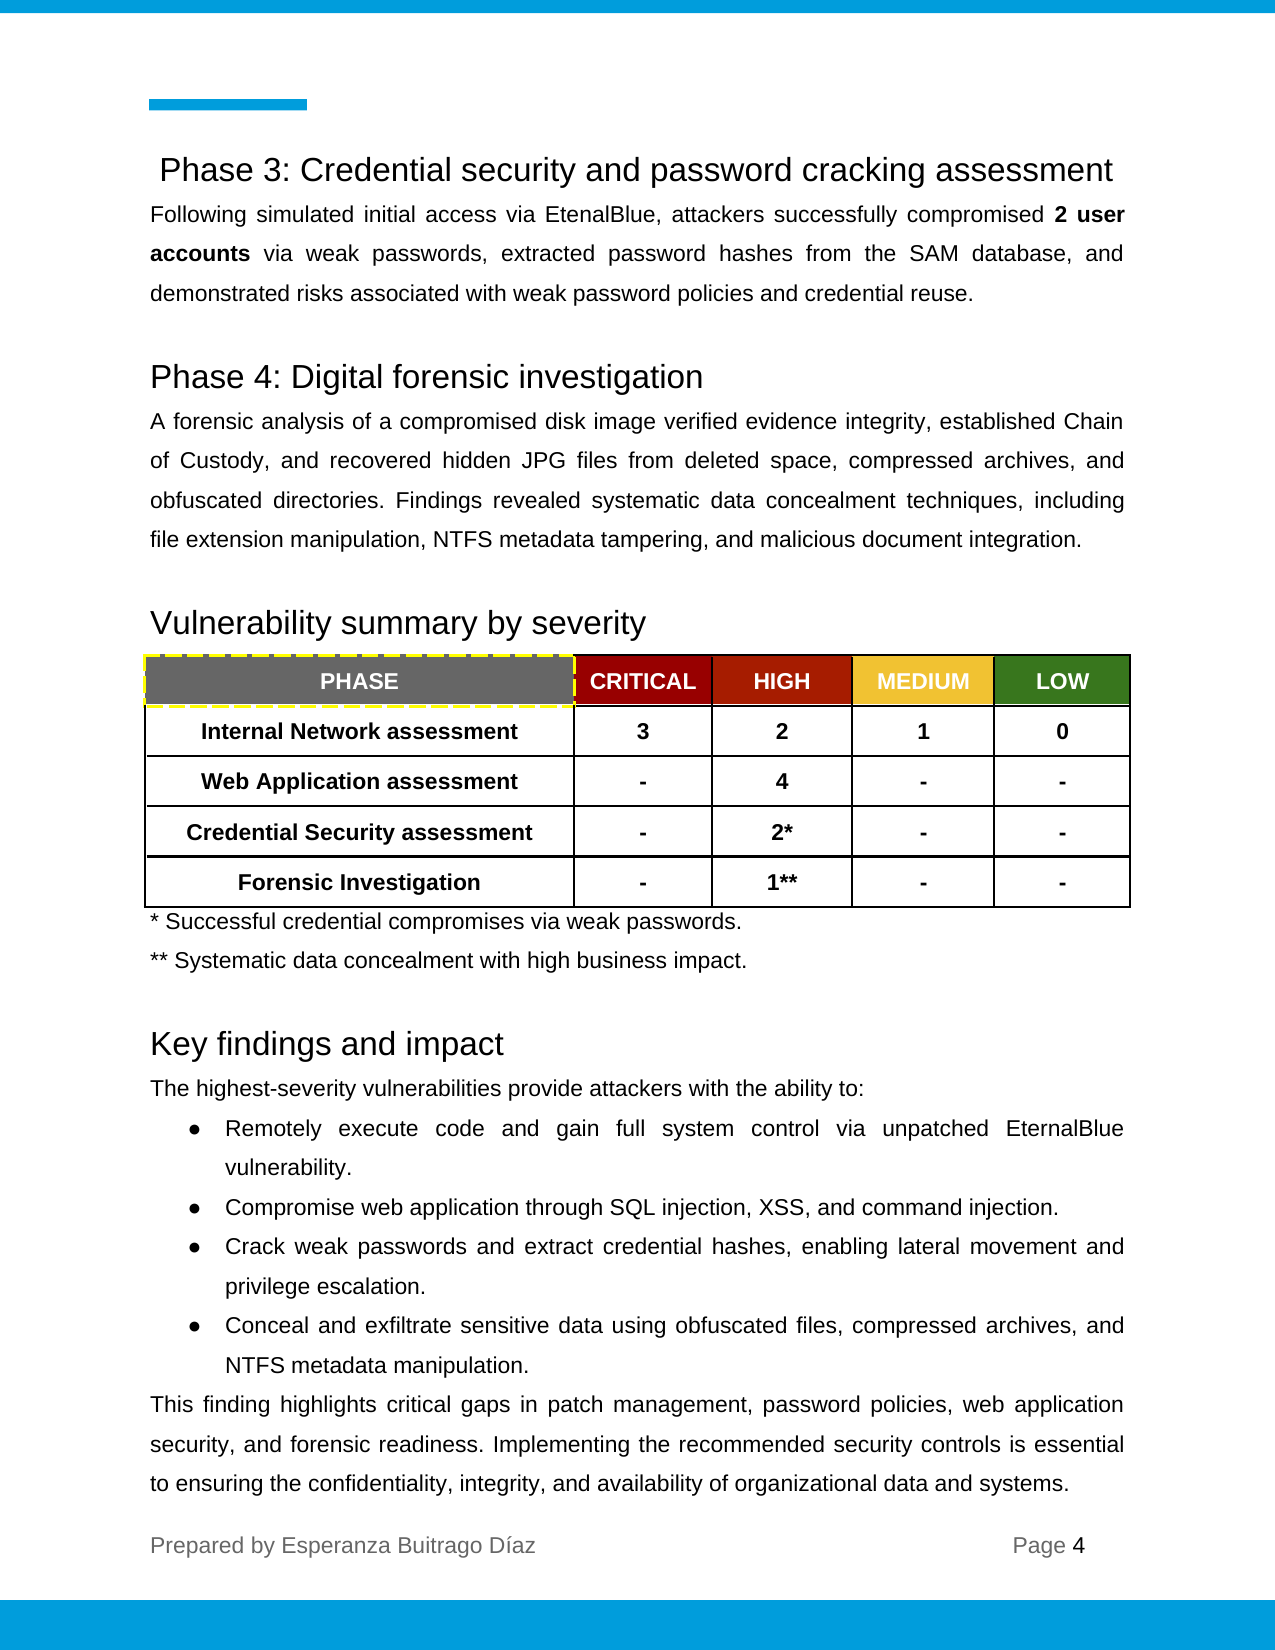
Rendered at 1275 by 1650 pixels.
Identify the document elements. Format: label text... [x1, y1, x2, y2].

table_header LOW [994, 656, 1129, 704]
table_cell - [995, 757, 1129, 805]
table_cell 2* [713, 807, 851, 855]
text This finding highlights critical gaps in patch management, password policies, web application security, and forensic readiness. Implementing the recommended security controls is essential to ensuring the confidentiality, integrity, and availability of organizational data and systems. [150, 1391, 1125, 1496]
table_cell Forensic Investigation [146, 856, 573, 906]
table_cell - [995, 858, 1129, 906]
subtitle Phase 3: Credential security and password cracking assessment [150, 150, 1125, 188]
table_cell 2 [713, 707, 851, 755]
list Remotely execute code and gain full system control via unpatched EternalBlue vulnerability. [187, 1115, 1125, 1181]
table_cell - [575, 807, 711, 855]
table_cell Credential Security assessment [146, 806, 573, 855]
table_cell Internal Network assessment [146, 705, 573, 755]
text Following simulated initial access via EtenalBlue, attackers successfully compromised 2 user accounts via weak passwords, extracted password hashes from the SAM database, and demonstrated risks associated with weak password policies and credential reuse. [150, 201, 1125, 306]
subtitle Key findings and impact [150, 1024, 1125, 1063]
table_cell - [853, 807, 993, 855]
list Compromise web application through SQL injection, XSS, and command injection. [187, 1194, 1125, 1220]
table_header HIGH [712, 656, 852, 704]
table_header MEDIUM [852, 656, 994, 704]
table_cell 4 [713, 757, 851, 805]
table_cell - [575, 858, 711, 906]
table_cell 0 [995, 707, 1129, 755]
text * Successful credential compromises via weak passwords. [150, 908, 1125, 934]
text A forensic analysis of a compromised disk image verified evidence integrity, established Chain of Custody, and recovered hidden JPG files from deleted space, compressed archives, and obfuscated directories. Findings revealed systematic data concealment techniques, including file extension manipulation, NTFS metadata tampering, and malicious document integration. [150, 408, 1125, 553]
table_cell 1** [713, 858, 851, 906]
table_cell - [853, 858, 993, 906]
table_cell - [995, 807, 1129, 855]
table_cell Web Application assessment [146, 756, 573, 805]
subtitle Vulnerability summary by severity [150, 603, 1125, 642]
table_cell - [575, 757, 711, 805]
text ** Systematic data concealment with high business impact. [150, 947, 1125, 974]
table_cell - [853, 757, 993, 805]
table_cell 3 [575, 707, 711, 755]
text The highest-severity vulnerabilities provide attackers with the ability to: [150, 1075, 1125, 1102]
subtitle Phase 4: Digital forensic investigation [150, 357, 1125, 395]
table_header PHASE [145, 654, 574, 704]
table_header CRITICAL [574, 656, 712, 704]
list Crack weak passwords and extract credential hashes, enabling lateral movement and privilege escalation. [187, 1233, 1125, 1299]
list Conceal and exfiltrate sensitive data using obfuscated files, compressed archives, and NTFS metadata manipulation. [187, 1312, 1125, 1378]
table_cell 1 [853, 707, 993, 755]
